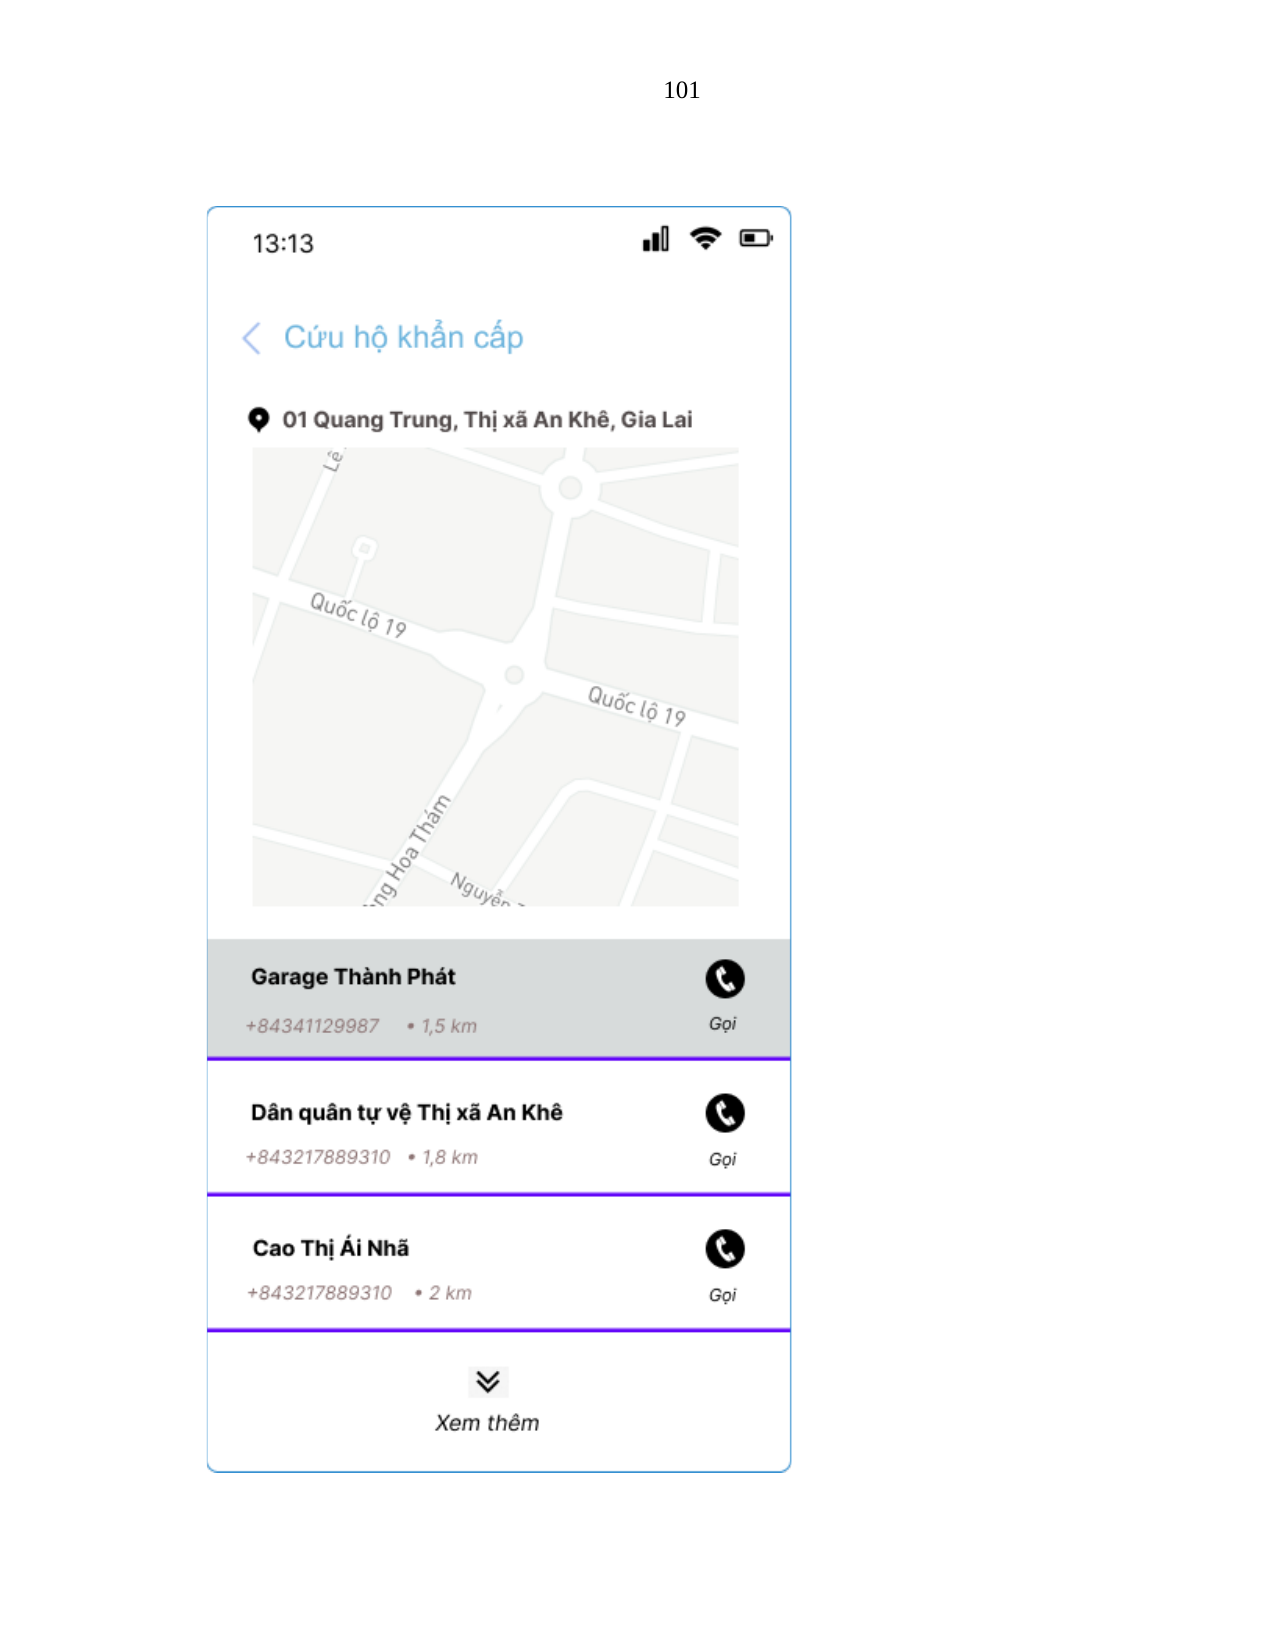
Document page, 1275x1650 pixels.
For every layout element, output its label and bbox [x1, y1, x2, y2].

picture [206, 206, 792, 1473]
